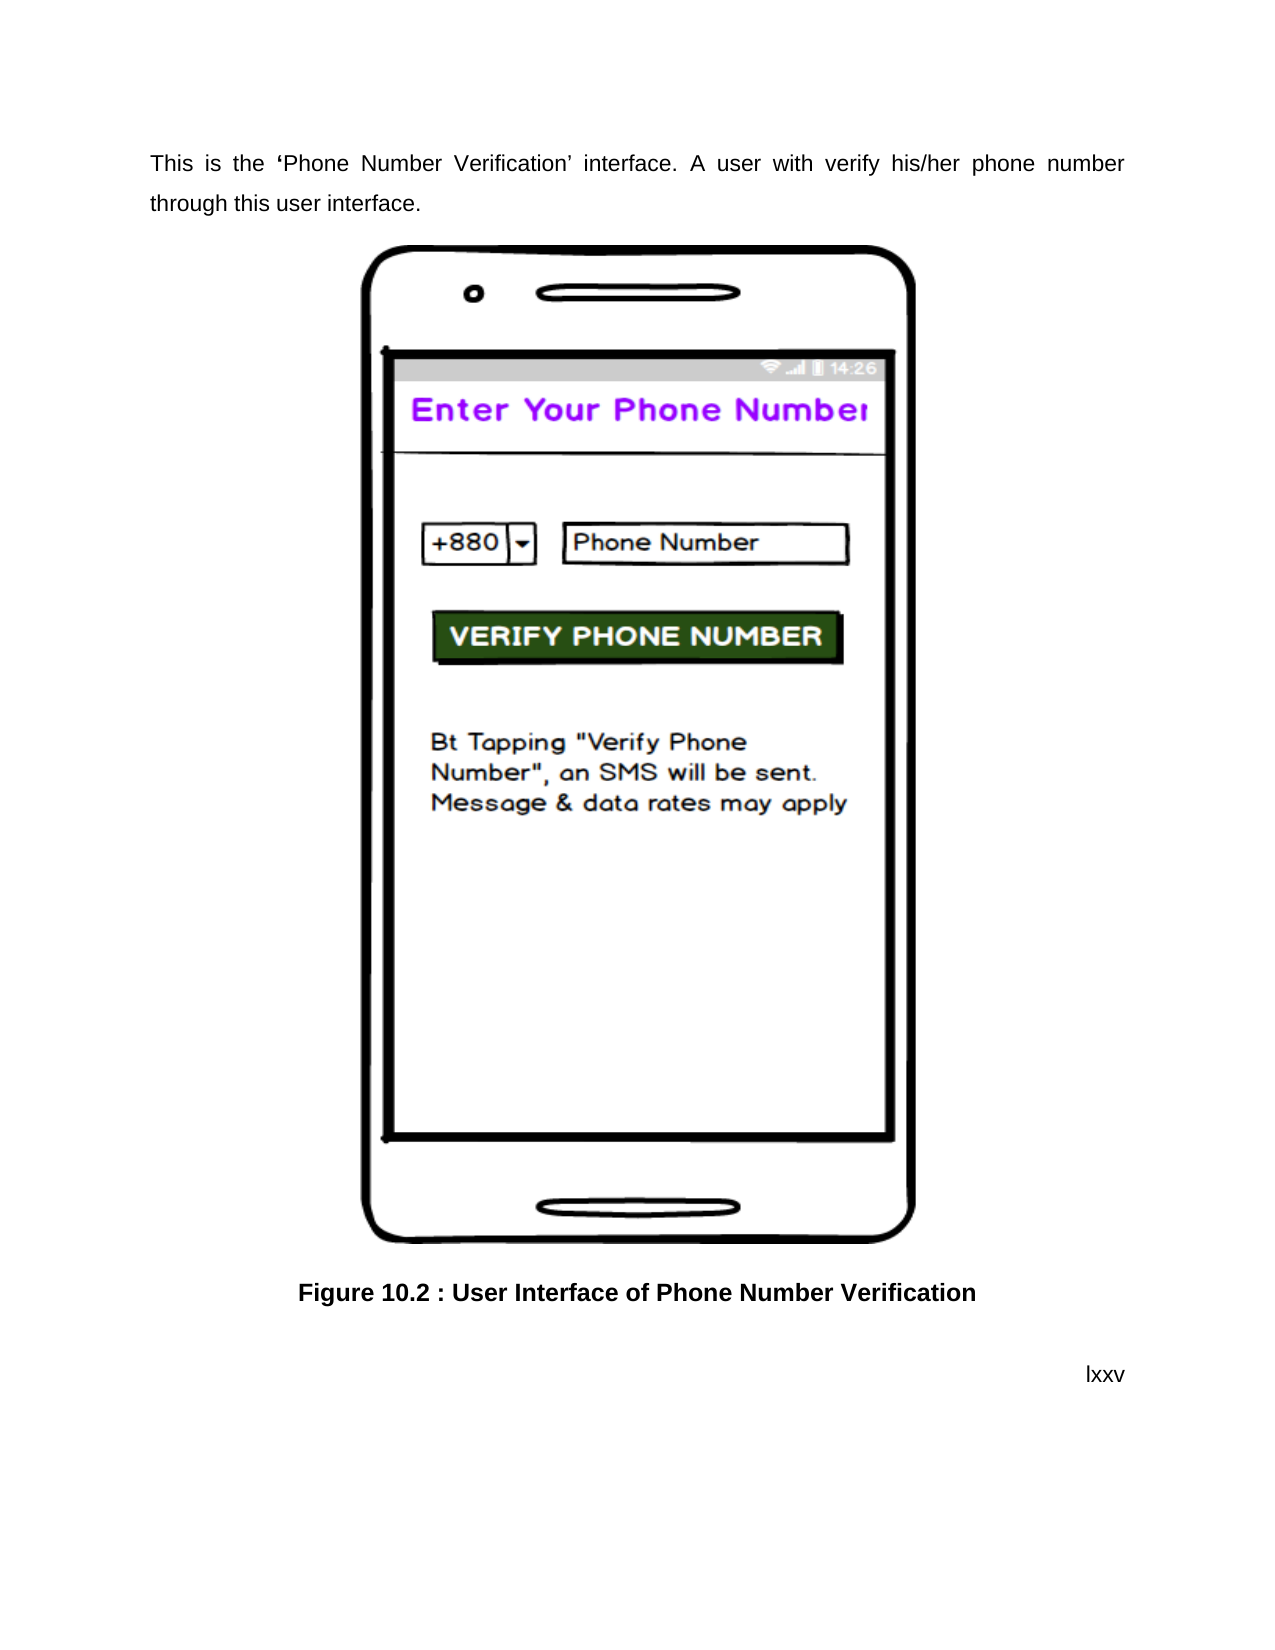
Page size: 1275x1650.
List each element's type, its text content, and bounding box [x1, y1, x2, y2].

subtitle Figure 10.2 : User Interface of Phone Number Verification [150, 1278, 1125, 1307]
text This is the ‘Phone Number Verification’ interface. A user with verify his/her phone number through this user interface. [150, 150, 1125, 216]
picture [359, 245, 916, 1244]
